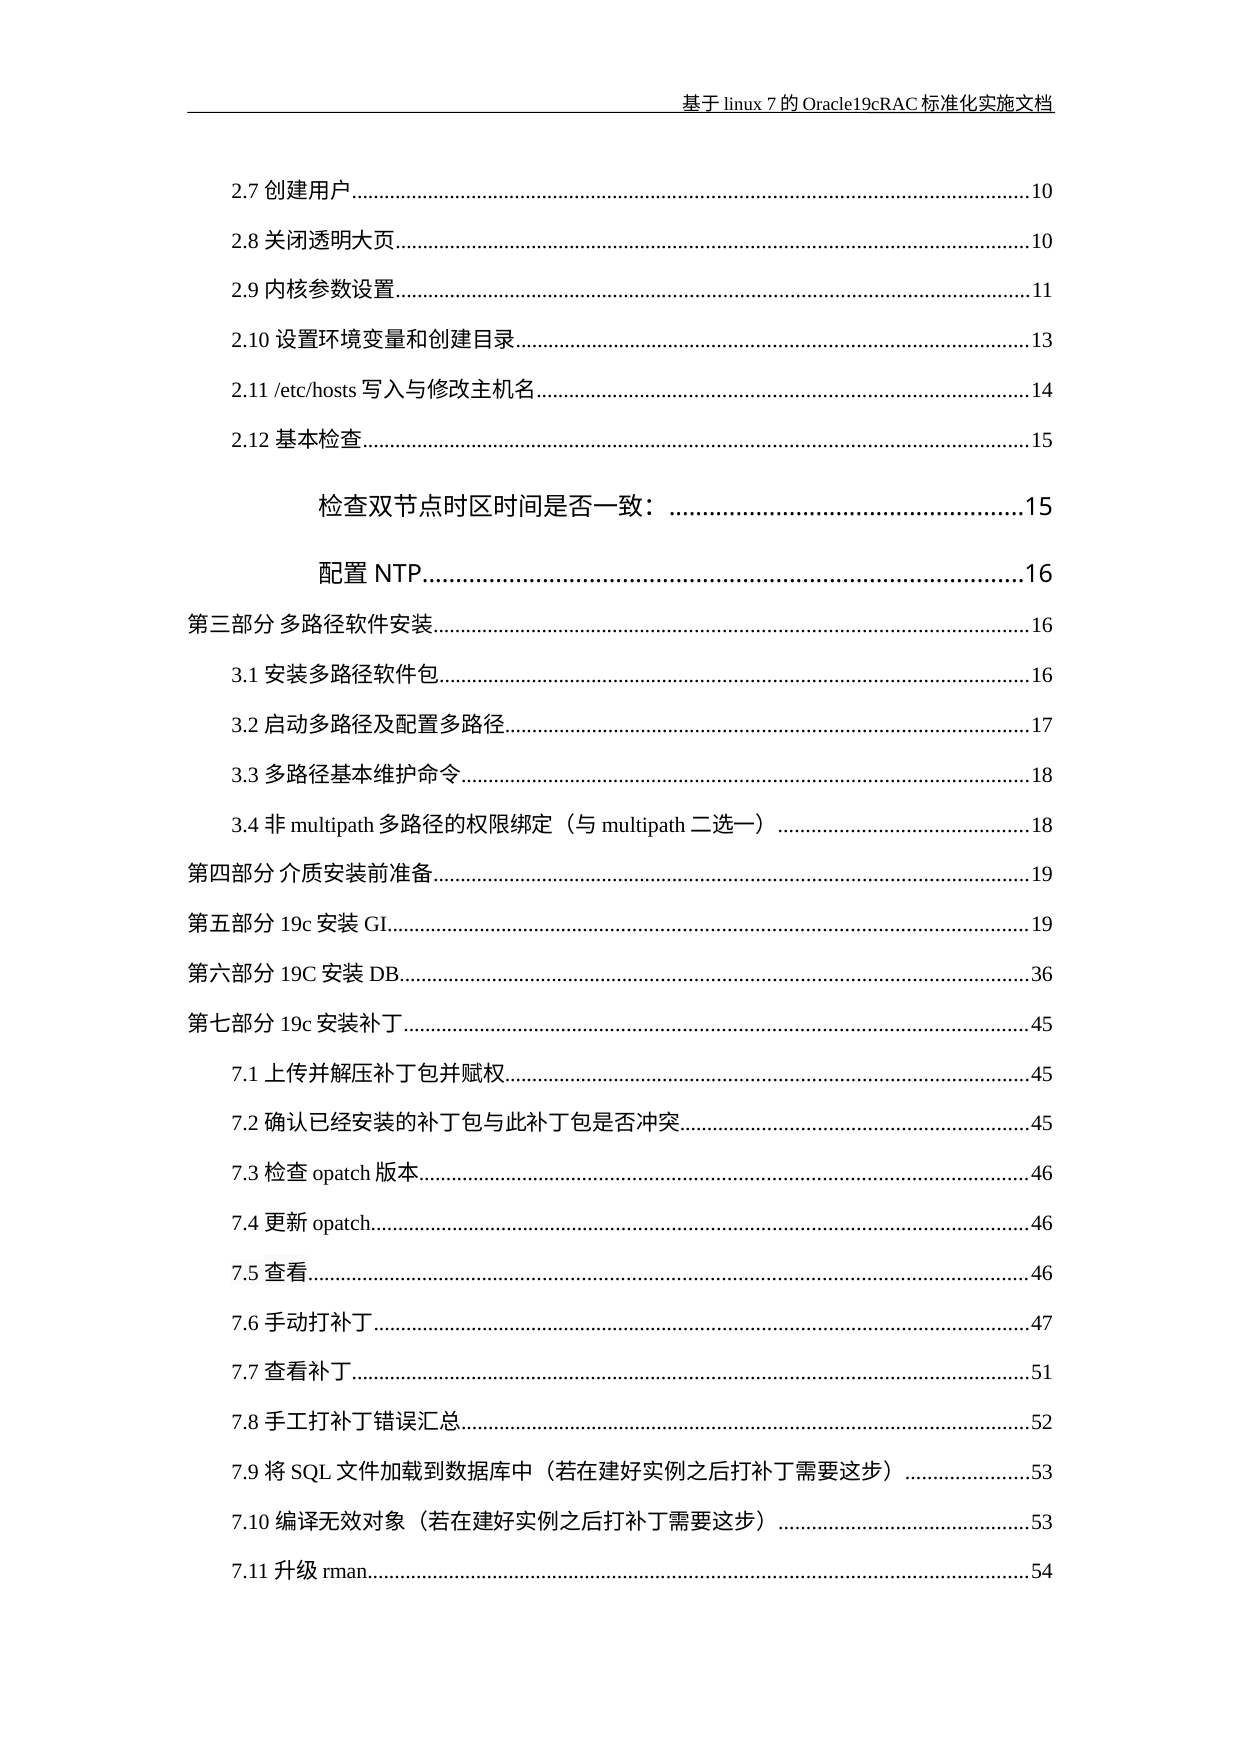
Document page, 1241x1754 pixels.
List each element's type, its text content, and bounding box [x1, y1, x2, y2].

text 第三部分 多路径软件安装 16 [187, 606, 1053, 640]
text 2.9 内核参数设置 11 [231, 271, 1053, 305]
text 7.1 上传并解压补丁包并赋权 45 [231, 1054, 1053, 1088]
text 7.10 编译无效对象（若在建好实例之后打补丁需要这步） 53 [231, 1503, 1053, 1537]
text 2.8 关闭透明大页 10 [231, 222, 1053, 256]
text 3.4 非multipath多路径的权限绑定（与multipath二选一） 18 [231, 806, 1053, 839]
text 7.2 确认已经安装的补丁包与此补丁包是否冲突 45 [231, 1104, 1053, 1138]
text 配置NTP 16 [319, 538, 1053, 606]
text 7.11 升级rman 54 [231, 1552, 1053, 1586]
text 第六部分 19C安装DB 36 [187, 955, 1053, 989]
text 2.12 基本检查 15 [231, 421, 1053, 455]
text 7.4 更新opatch 46 [231, 1204, 1053, 1238]
text 2.10 设置环境变量和创建目录 13 [231, 321, 1053, 355]
text 7.8 手工打补丁错误汇总 52 [231, 1403, 1053, 1437]
text 7.3 检查opatch版本 46 [231, 1154, 1053, 1188]
text 3.3 多路径基本维护命令 18 [231, 756, 1053, 790]
text 第五部分 19c安装GI 19 [187, 905, 1053, 939]
text 7.7 查看补丁 51 [231, 1353, 1053, 1387]
text 检查双节点时区时间是否一致： 15 [319, 471, 1053, 538]
text 第七部分 19c安装补丁 45 [187, 1005, 1053, 1039]
text 7.9 将SQL文件加载到数据库中（若在建好实例之后打补丁需要这步） 53 [231, 1453, 1053, 1487]
text 3.2 启动多路径及配置多路径 17 [231, 706, 1053, 740]
text 7.6 手动打补丁 47 [231, 1303, 1053, 1337]
text 第四部分 介质安装前准备 19 [187, 855, 1053, 889]
text 2.7 创建用户 10 [231, 172, 1053, 206]
text 7.5 查看 46 [231, 1254, 1053, 1288]
text 3.1 安装多路径软件包 16 [231, 656, 1053, 690]
text 2.11 /etc/hosts写入与修改主机名 14 [231, 371, 1053, 405]
